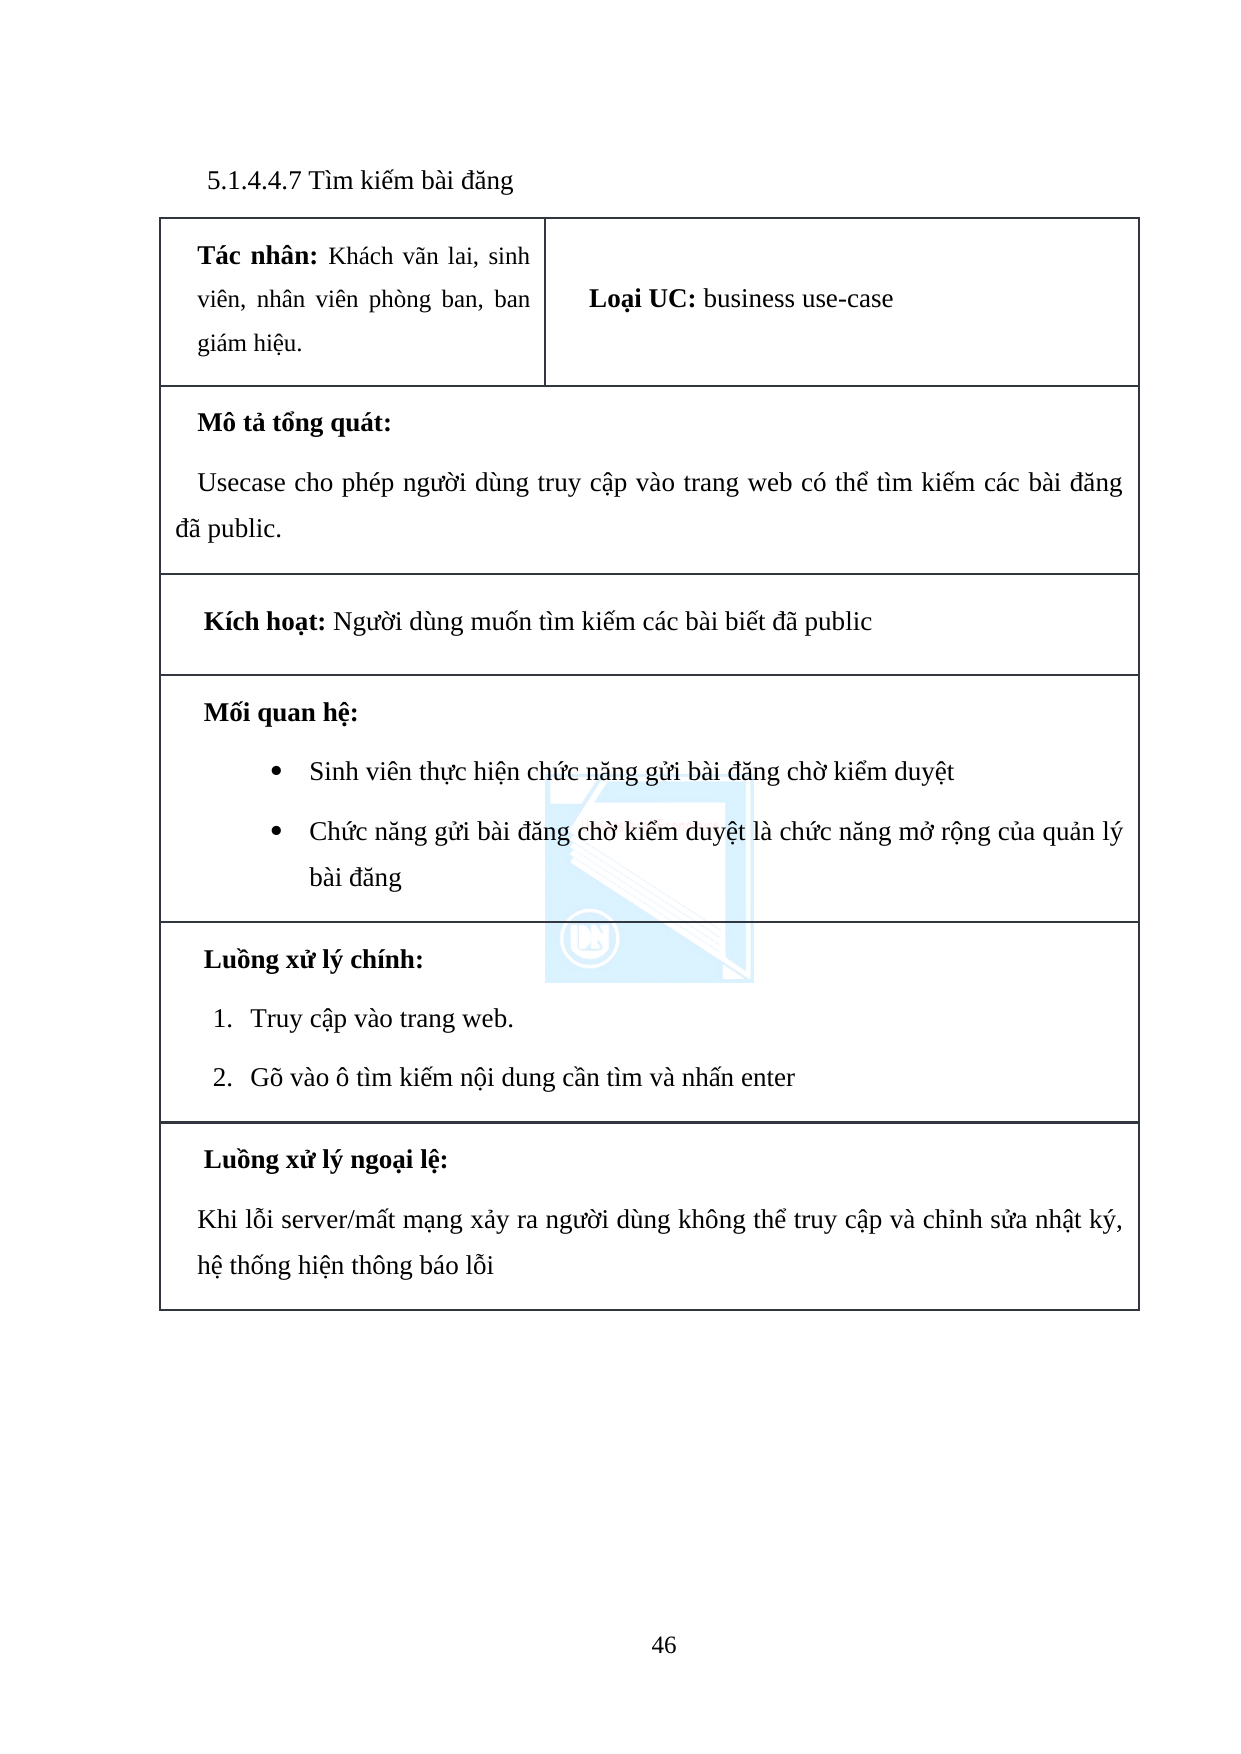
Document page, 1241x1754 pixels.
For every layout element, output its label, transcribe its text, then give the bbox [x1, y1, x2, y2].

table_cell Luồng xử lý chính: Truy cập vào trang web. Gõ vào ô tìm kiếm nội dung cần tìm và nhấn enter [161, 923, 1138, 1121]
table_header Tác nhân: Khách vãn lai, sinh viên, nhân viên phòng ban, ban giám hiệu. [161, 219, 544, 384]
table_cell Mô tả tổng quát: Usecase cho phép người dùng truy cập vào trang web có thể tìm kiếm các bài đăng đã public. [161, 387, 1138, 573]
table_cell Kích hoạt: Người dùng muốn tìm kiếm các bài biết đã public [161, 575, 1138, 674]
table_header Loại UC: business use-case [546, 219, 1138, 384]
table_cell Mối quan hệ: Sinh viên thực hiện chức năng gửi bài đăng chờ kiểm duyệt Chức năng gửi bài đăng chờ kiểm duyệt là chức năng mở rộng của quản lý bài đăng [161, 676, 1138, 921]
table_cell Luồng xử lý ngoại lệ: Khi lỗi server/mất mạng xảy ra người dùng không thể truy cập và chỉnh sửa nhật ký, hệ thống hiện thông báo lỗi [161, 1124, 1138, 1308]
text 5.1.4.4.7 Tìm kiếm bài đăng [207, 164, 1092, 195]
